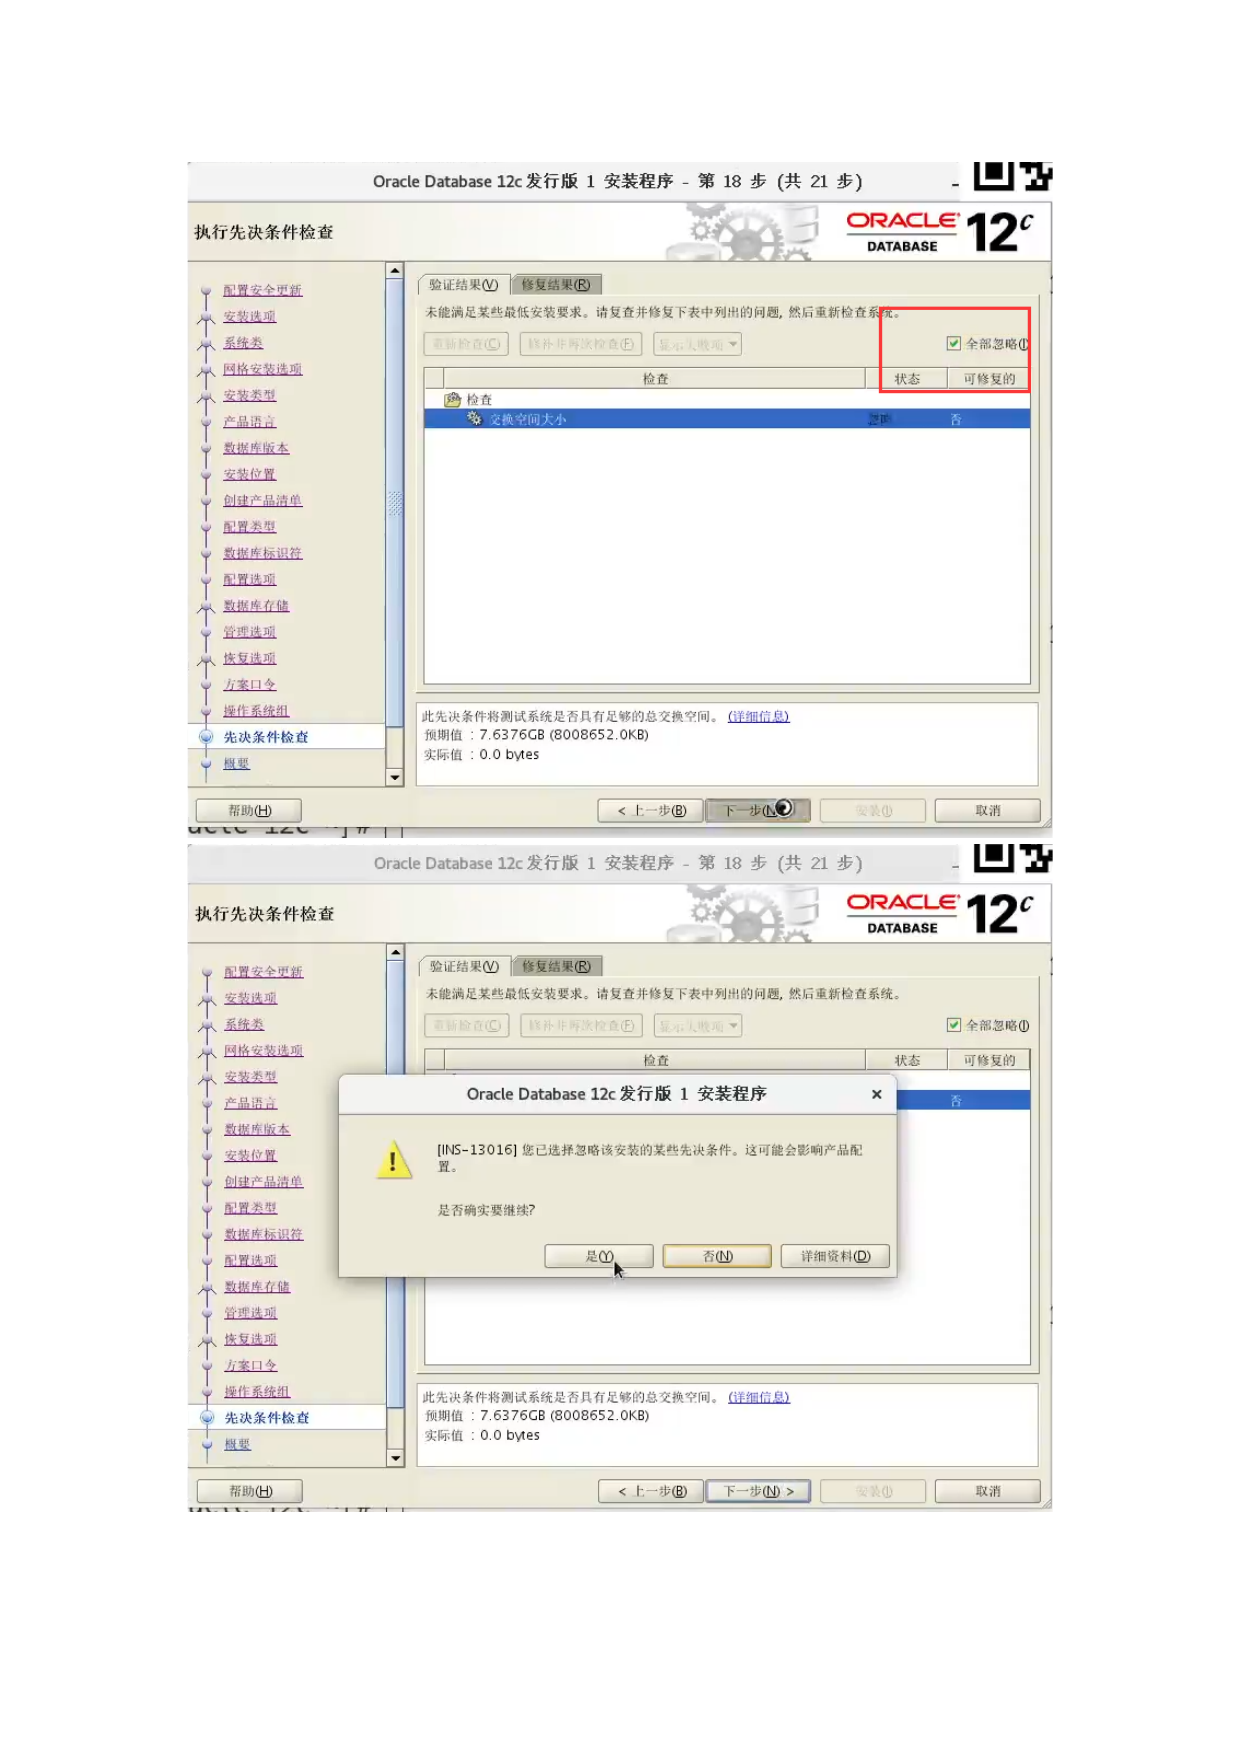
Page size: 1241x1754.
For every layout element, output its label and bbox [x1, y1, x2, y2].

picture [187, 844, 1053, 1512]
picture [187, 162, 1053, 838]
